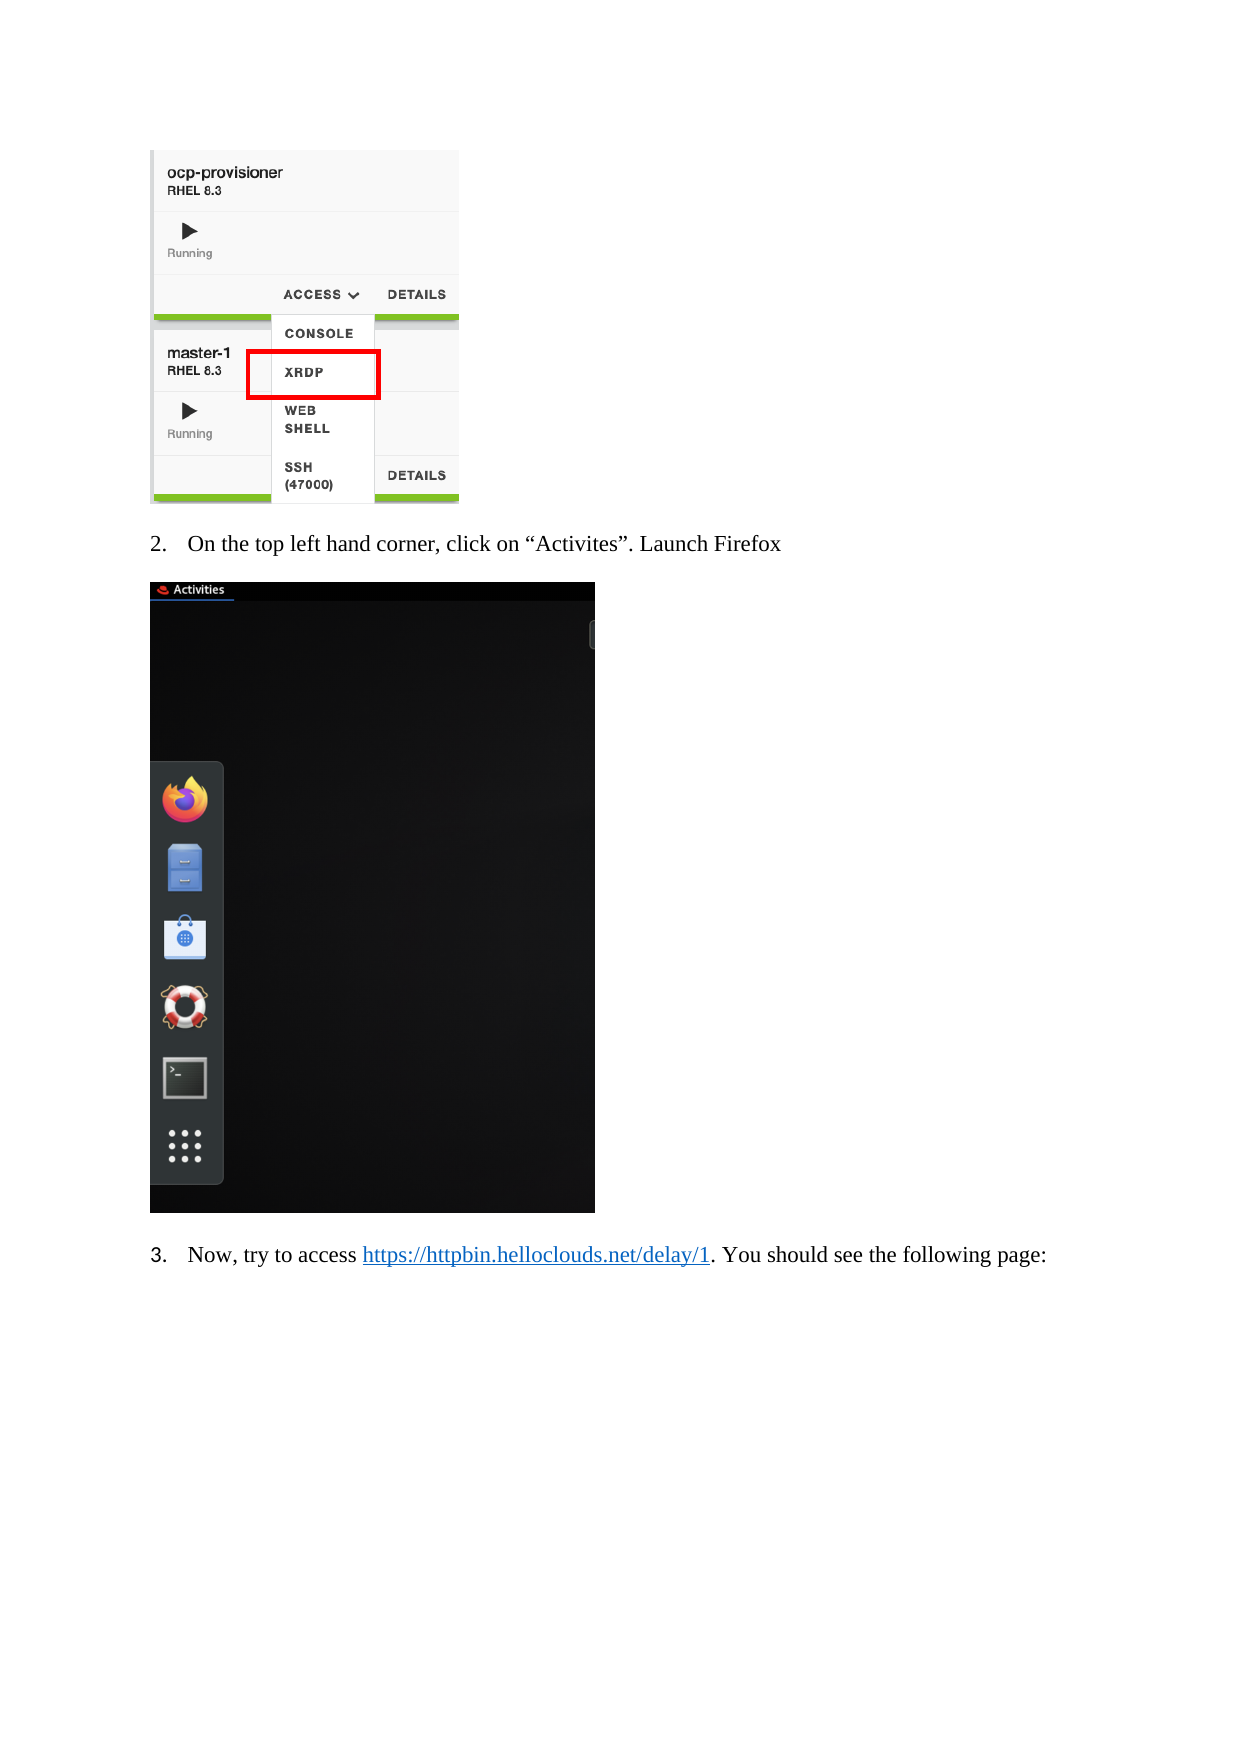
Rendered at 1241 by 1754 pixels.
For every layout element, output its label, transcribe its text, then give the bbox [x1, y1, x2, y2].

picture [150, 150, 459, 504]
list Now, try to access https://httpbin.helloclouds.net/delay/1. You should see the following page: [150, 1240, 1090, 1268]
picture [150, 582, 595, 1213]
list On the top left hand corner, click on “Activites”. Launch Firefox [150, 530, 1090, 556]
